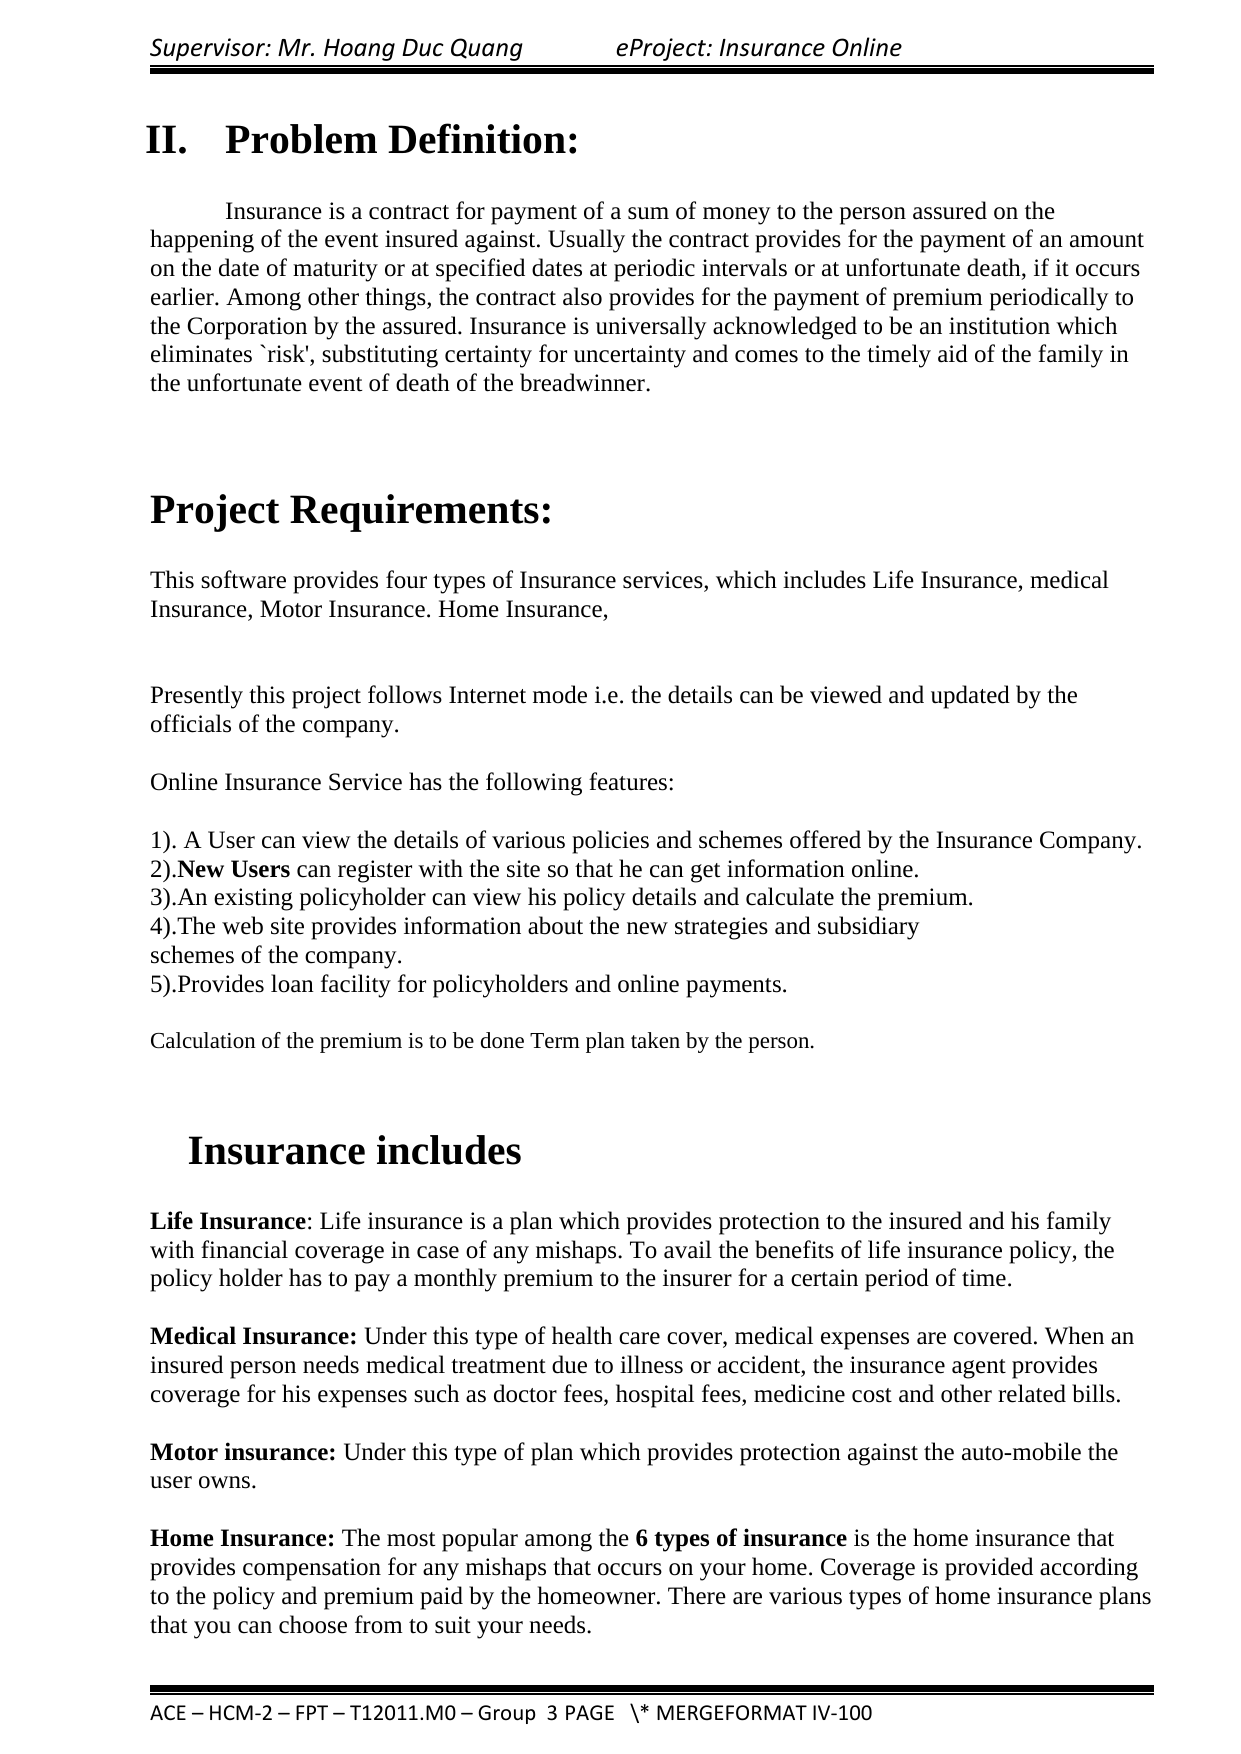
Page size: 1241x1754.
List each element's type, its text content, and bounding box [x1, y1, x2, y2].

text Insurance is a contract for payment of a sum of money to the person assured on the happening of the event insured against. Usually the contract provides for the payment of an amount on the date of maturity or at specified dates at periodic intervals or at unfortunate death, if it occurs earlier. Among other things, the contract also provides for the payment of premium periodically to the Corporation by the assured. Insurance is universally acknowledged to be an institution which eliminates `risk', substituting certainty for uncertainty and comes to the timely aid of the family in the unfortunate event of death of the breadwinner. [150, 196, 1154, 397]
text This software provides four types of Insurance services, which includes Life Insurance, medical Insurance, Motor Insurance. Home Insurance, [150, 565, 1154, 622]
text Online Insurance Service has the following features: [150, 767, 1154, 796]
text Motor insurance: Under this type of plan which provides protection against the auto-mobile the user owns. [150, 1437, 1154, 1494]
list Problem Definition: [187, 115, 1154, 163]
text Presently this project follows Internet mode i.e. the details can be viewed and updated by the officials of the company. [150, 652, 1154, 738]
text Medical Insurance: Under this type of health care cover, medical expenses are covered. When an insured person needs medical treatment due to illness or accident, the insurance agent provides coverage for his expenses such as doctor fees, hospital fees, medicine cost and other related bills. [150, 1321, 1154, 1408]
text Calculation of the premium is to be done Term plan taken by the person. [150, 1027, 1154, 1053]
subtitle Project Requirements: [150, 484, 1154, 532]
text 1). A User can view the details of various policies and schemes offered by the Insurance Company. 2).New Users can register with the site so that he can get information online. 3).An existing policyholder can view his policy details and calculate the premium. 4).The web site provides information about the new strategies and subsidiary schemes of the company. 5).Provides loan facility for policyholders and online payments. [150, 825, 1154, 997]
subtitle Insurance includes [187, 1125, 1154, 1173]
text Life Insurance: Life insurance is a plan which provides protection to the insured and his family with financial coverage in case of any mishaps. To avail the benefits of life insurance policy, the policy holder has to pay a monthly premium to the insurer for a certain period of time. [150, 1206, 1154, 1292]
text Home Insurance: The most popular among the 6 types of insurance is the home insurance that provides compensation for any mishaps that occurs on your home. Coverage is provided according to the policy and premium paid by the homeowner. There are various types of home insurance plans that you can choose from to suit your needs. [150, 1523, 1154, 1638]
